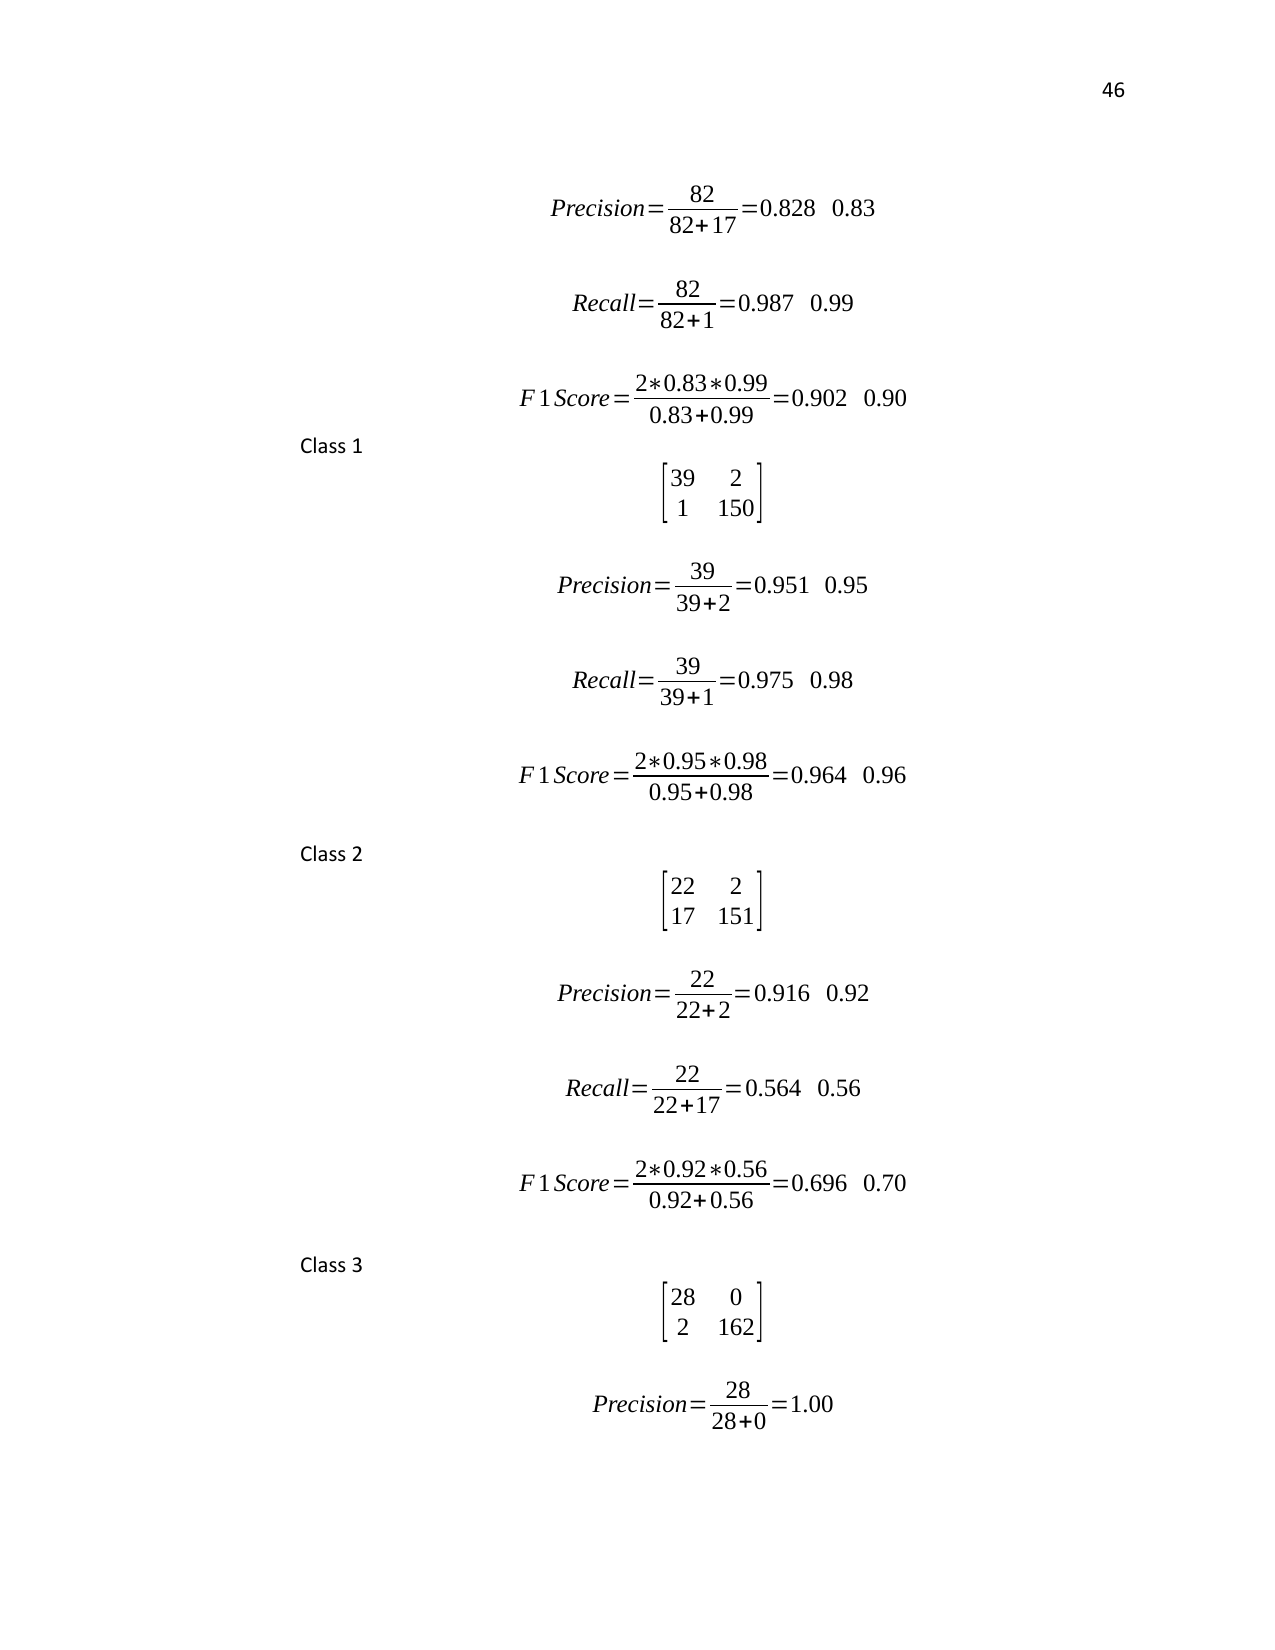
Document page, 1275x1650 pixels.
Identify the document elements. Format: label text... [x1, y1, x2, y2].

text Class 1 [225, 431, 1125, 459]
text Class 2 [225, 839, 1125, 867]
text Class 3 [225, 1250, 1125, 1278]
